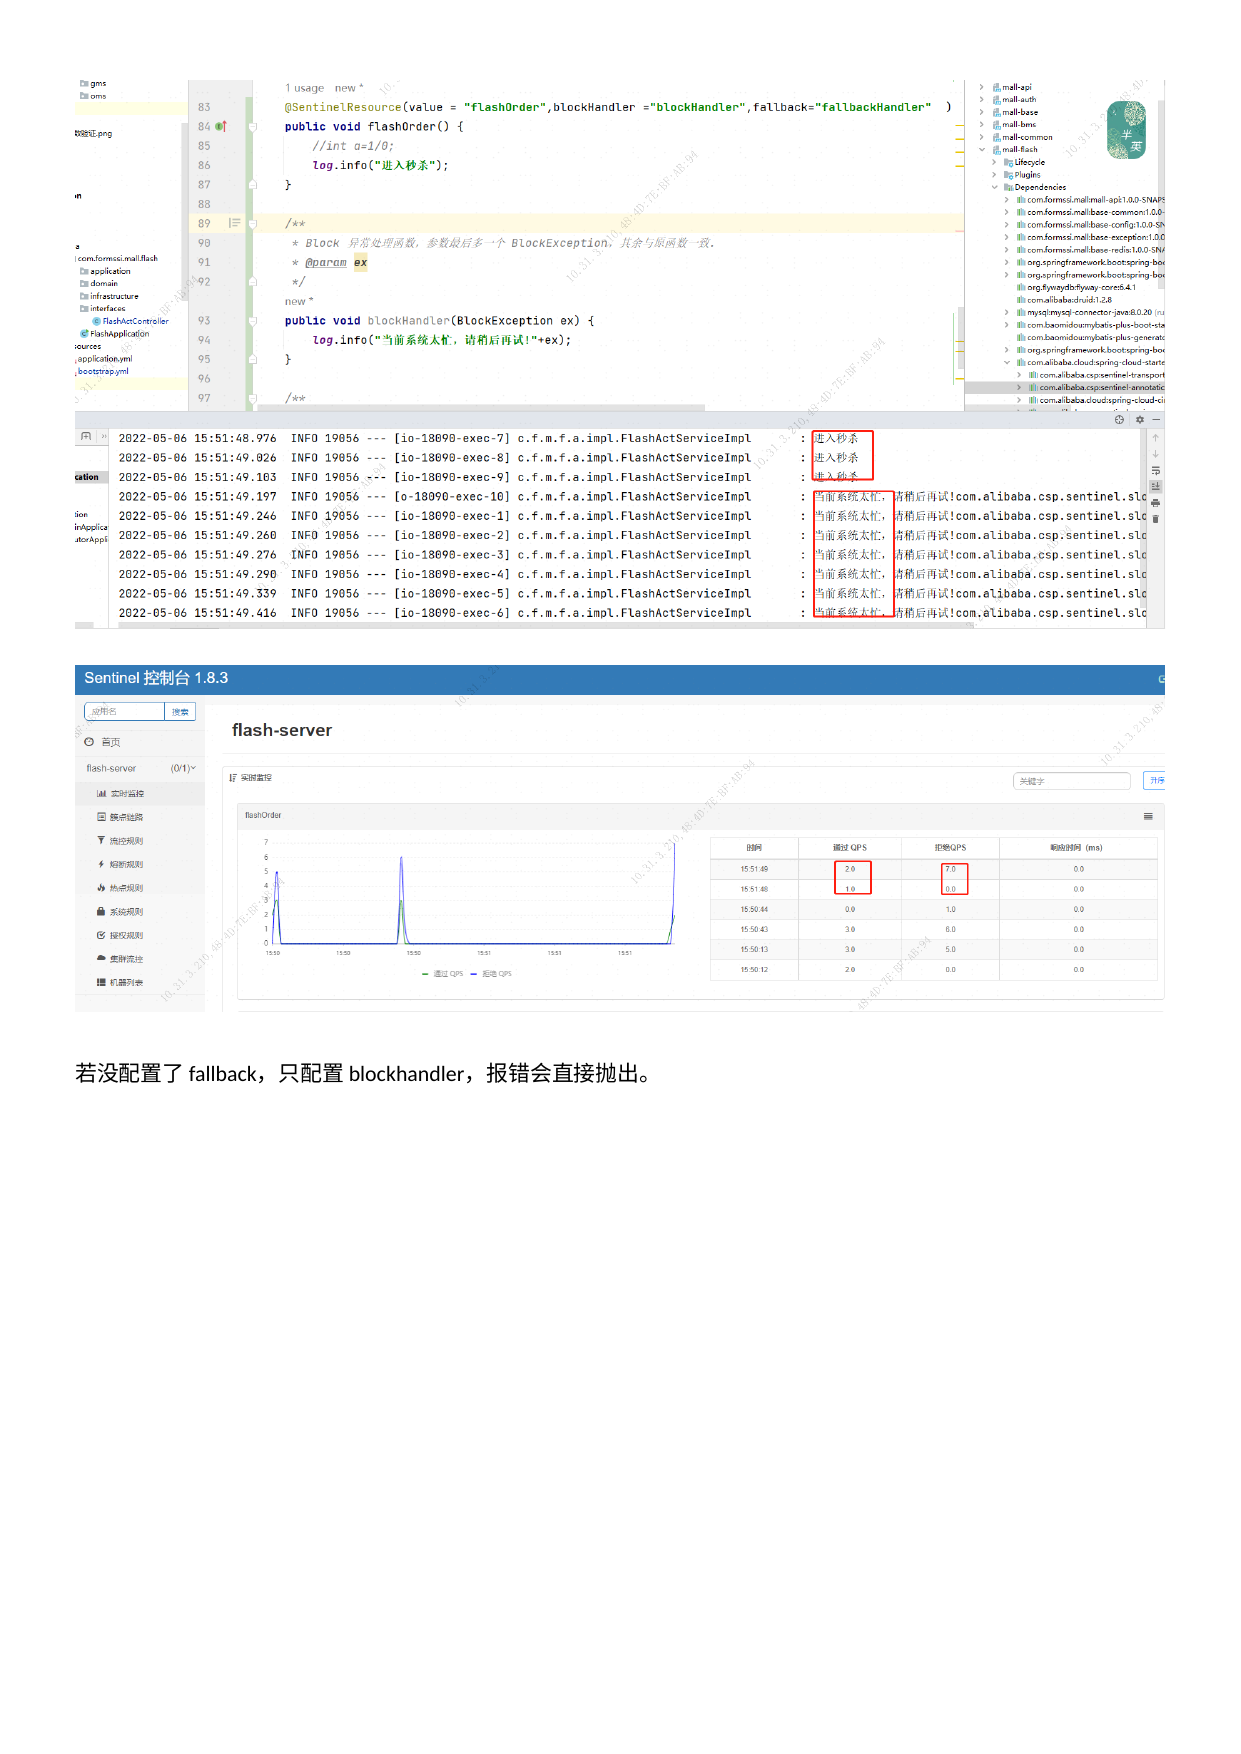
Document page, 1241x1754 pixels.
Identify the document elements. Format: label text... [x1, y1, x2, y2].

text 若没配置了fallback，只配置blockhandler，报错会直接抛出。 [75, 1056, 1165, 1088]
picture [75, 665, 1165, 1012]
picture [75, 80, 1166, 629]
